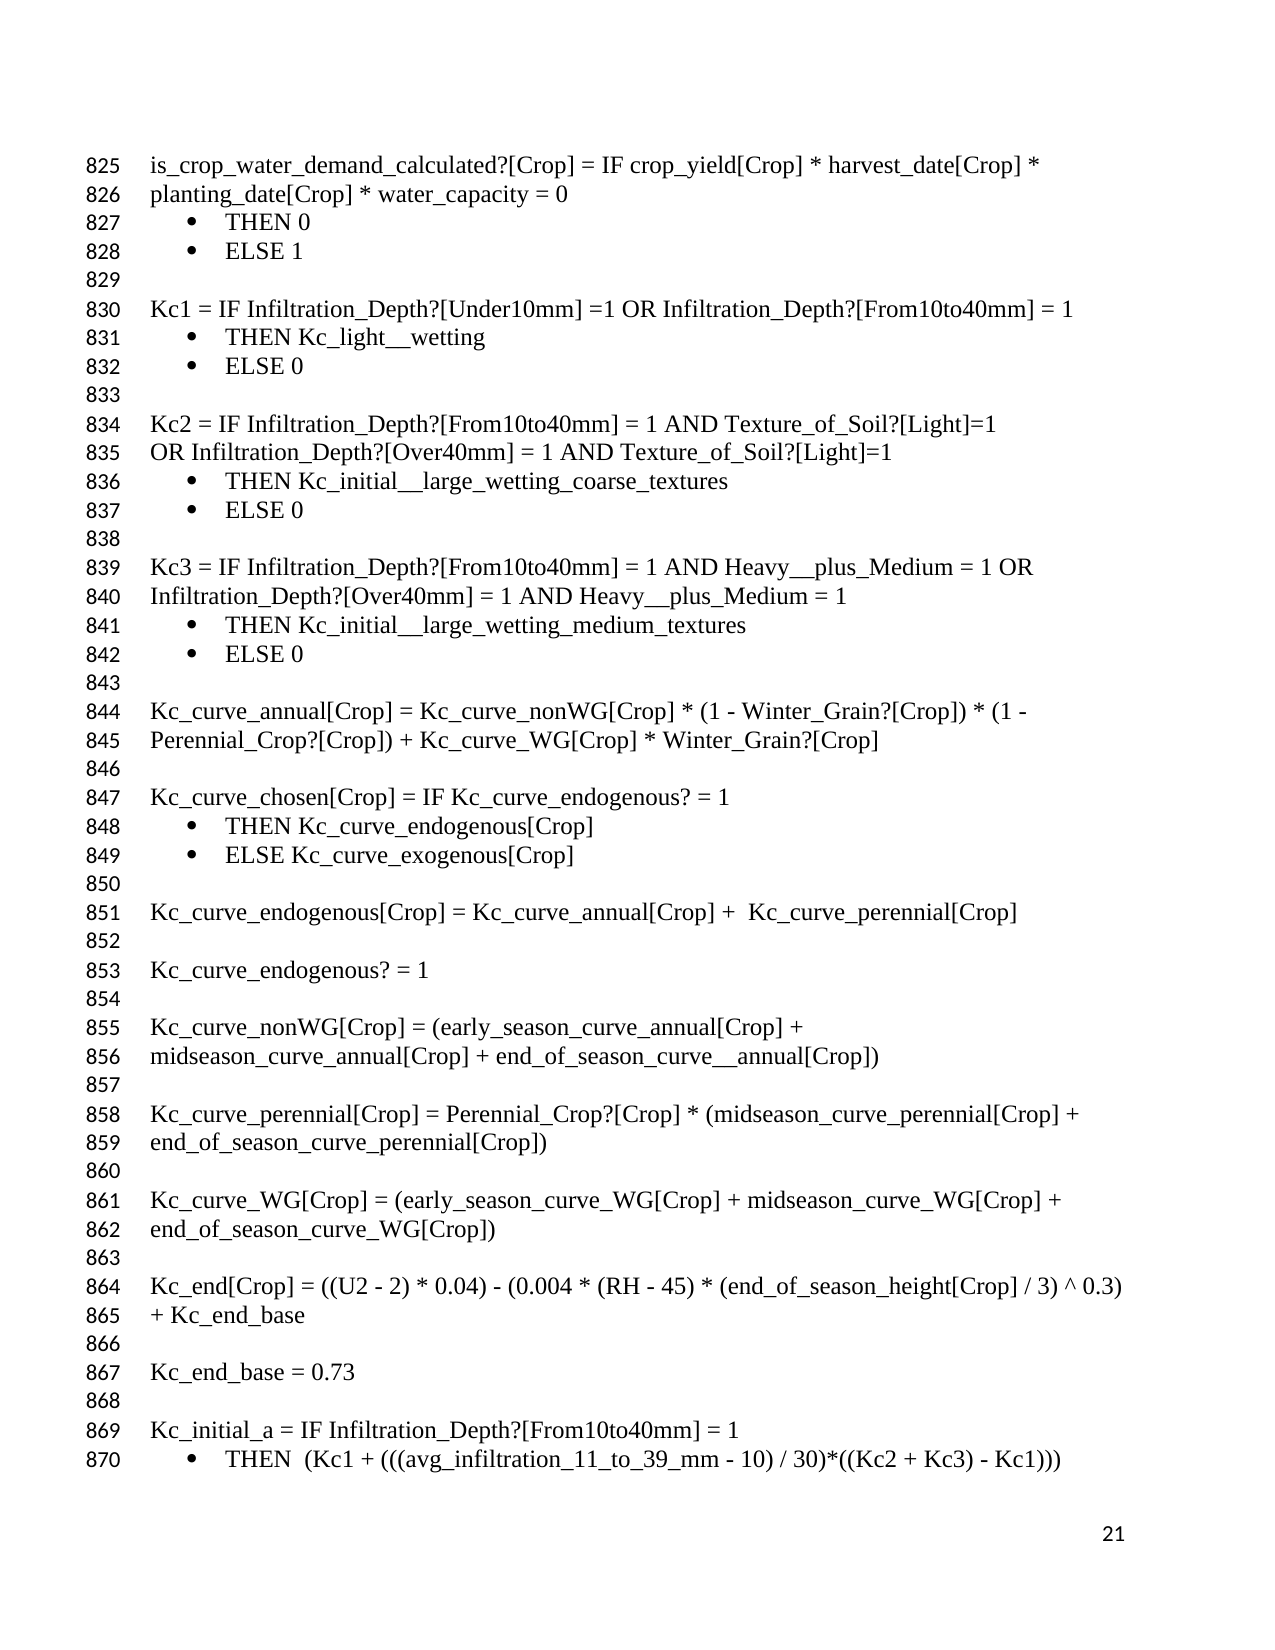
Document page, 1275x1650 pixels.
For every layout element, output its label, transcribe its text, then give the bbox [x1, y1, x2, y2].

text Kc_curve_nonWG[Crop] = (early_season_curve_annual[Crop] + midseason_curve_annual[Crop] + end_of_season_curve__annual[Crop]) [150, 1012, 1125, 1070]
text Kc_curve_chosen[Crop] = IF Kc_curve_endogenous? = 1 [150, 782, 1125, 811]
list ELSE 0 [187, 495, 1125, 524]
list THEN Kc_initial__large_wetting_coarse_textures [187, 466, 1125, 495]
list ELSE Kc_curve_exogenous[Crop] [187, 840, 1125, 869]
list ELSE 0 [187, 639, 1125, 667]
text Kc3 = IF Infiltration_Depth?[From10to40mm] = 1 AND Heavy__plus_Medium = 1 OR Infiltration_Depth?[Over40mm] = 1 AND Heavy__plus_Medium = 1 [150, 552, 1125, 610]
text Kc_curve_annual[Crop] = Kc_curve_nonWG[Crop] * (1 - Winter_Grain?[Crop]) * (1 - [150, 696, 1125, 725]
text Kc_curve_perennial[Crop] = Perennial_Crop?[Crop] * (midseason_curve_perennial[Crop] + end_of_season_curve_perennial[Crop]) [150, 1099, 1125, 1156]
list THEN 0 [187, 207, 1125, 236]
text Perennial_Crop?[Crop]) + Kc_curve_WG[Crop] * Winter_Grain?[Crop] [150, 725, 1125, 754]
list ELSE 0 [187, 351, 1125, 380]
text Kc_end[Crop] = ((U2 - 2) * 0.04) - (0.004 * (RH - 45) * (end_of_season_height[Crop] / 3) ^ 0.3) + Kc_end_base [150, 1271, 1125, 1329]
list THEN (Kc1 + (((avg_infiltration_11_to_39_mm - 10) / 30)*((Kc2 + Kc3) - Kc1))) [187, 1444, 1125, 1472]
text Kc_curve_endogenous[Crop] = Kc_curve_annual[Crop] + Kc_curve_perennial[Crop] [150, 897, 1125, 926]
text Kc_curve_WG[Crop] = (early_season_curve_WG[Crop] + midseason_curve_WG[Crop] + end_of_season_curve_WG[Crop]) [150, 1185, 1125, 1242]
text Kc_initial_a = IF Infiltration_Depth?[From10to40mm] = 1 [150, 1415, 1125, 1444]
list THEN Kc_light__wetting [187, 322, 1125, 351]
text Kc_end_base = 0.73 [150, 1357, 1125, 1386]
text is_crop_water_demand_calculated?[Crop] = IF crop_yield[Crop] * harvest_date[Crop] * planting_date[Crop] * water_capacity = 0 [150, 150, 1125, 207]
text OR Infiltration_Depth?[Over40mm] = 1 AND Texture_of_Soil?[Light]=1 [150, 437, 1125, 466]
text Kc1 = IF Infiltration_Depth?[Under10mm] =1 OR Infiltration_Depth?[From10to40mm] = 1 [150, 294, 1125, 322]
text Kc2 = IF Infiltration_Depth?[From10to40mm] = 1 AND Texture_of_Soil?[Light]=1 [150, 409, 1125, 437]
list ELSE 1 [187, 236, 1125, 265]
text Kc_curve_endogenous? = 1 [150, 955, 1125, 984]
list THEN Kc_initial__large_wetting_medium_textures [187, 610, 1125, 639]
list THEN Kc_curve_endogenous[Crop] [187, 811, 1125, 840]
